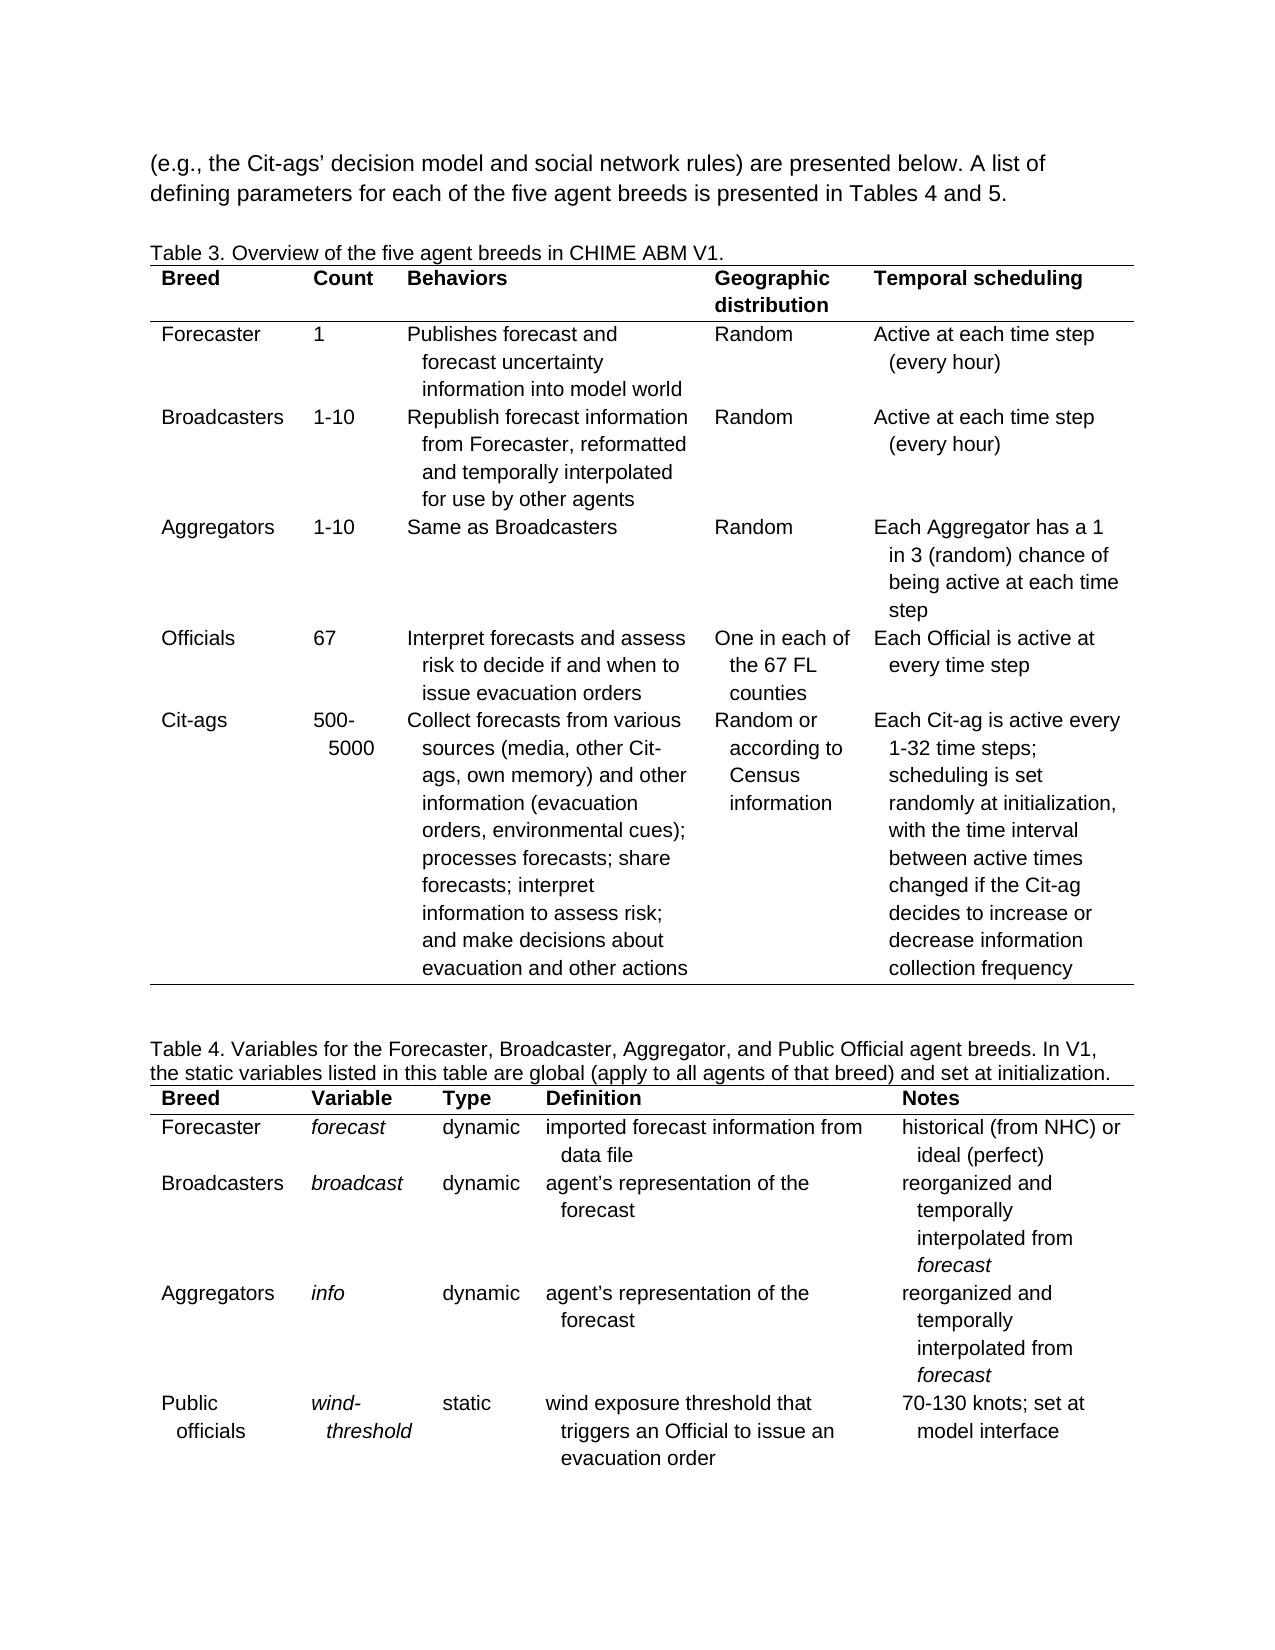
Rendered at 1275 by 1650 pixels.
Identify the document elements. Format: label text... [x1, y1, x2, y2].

table_header Notes [891, 1086, 1134, 1114]
table_cell Each Cit-ag is active every 1-32 time steps; scheduling is set randomly at initialization, with the time interval between active times changed if the Cit-ag decides to increase or decrease information collection frequency [863, 708, 1134, 983]
table_cell Aggregators [150, 1281, 300, 1391]
table_cell Interpret forecasts and assess risk to decide if and when to issue evacuation orders [396, 625, 703, 708]
table_header Breed [150, 266, 302, 321]
table_cell historical (from NHC) or ideal (perfect) [891, 1115, 1134, 1170]
table_cell Collect forecasts from various sources (media, other Cit-ags, own memory) and other information (evacuation orders, environmental cues); processes forecasts; share forecasts; interpret information to assess risk; and make decisions about evacuation and other actions [396, 708, 703, 983]
table_cell broadcast [300, 1170, 431, 1281]
table_cell Active at each time step (every hour) [863, 405, 1134, 515]
table_cell Random [703, 515, 862, 625]
table_cell Public officials [150, 1391, 300, 1474]
table_cell dynamic [431, 1115, 534, 1170]
table_cell Republish forecast information from Forecaster, reformatted and temporally interpolated for use by other agents [396, 405, 703, 515]
table_cell agent’s representation of the forecast [534, 1281, 891, 1391]
table_cell 1 [302, 322, 396, 405]
table_cell info [300, 1281, 431, 1391]
table_cell Random [703, 405, 862, 515]
table_cell Same as Broadcasters [396, 515, 703, 625]
table_cell reorganized and temporally interpolated from forecast [891, 1170, 1134, 1281]
table_cell 70-130 knots; set at model interface [891, 1391, 1134, 1474]
table_cell reorganized and temporally interpolated from forecast [891, 1281, 1134, 1391]
table_cell 1-10 [302, 405, 396, 515]
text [150, 150, 1125, 207]
table_header Variable [300, 1086, 431, 1114]
table_cell static [431, 1391, 534, 1474]
table_cell Publishes forecast and forecast uncertainty information into model world [396, 322, 703, 405]
table_cell agent’s representation of the forecast [534, 1170, 891, 1281]
table_cell Cit-ags [150, 708, 302, 983]
table_cell imported forecast information from data file [534, 1115, 891, 1170]
table_cell dynamic [431, 1281, 534, 1391]
table_cell Broadcasters [150, 1170, 300, 1281]
table_header Definition [534, 1086, 891, 1114]
table_cell Forecaster [150, 322, 302, 405]
table_cell Random or according to Census information [703, 708, 862, 983]
table_cell Forecaster [150, 1115, 300, 1170]
table_header Breed [150, 1086, 300, 1114]
table_cell Each Aggregator has a 1 in 3 (random) chance of being active at each time step [863, 515, 1134, 625]
table_header Behaviors [396, 266, 703, 321]
table_cell wind-threshold [300, 1391, 431, 1474]
table_cell 1-10 [302, 515, 396, 625]
table_cell Broadcasters [150, 405, 302, 515]
table_header Type [431, 1086, 534, 1114]
table_header Temporal scheduling [863, 266, 1134, 321]
table_cell Each Official is active at every time step [863, 625, 1134, 708]
text Table 4. Variables for the Forecaster, Broadcaster, Aggregator, and Public Official agent breeds. In V1, the static variables listed in this table are global (apply to all agents of that breed) and set at initialization. [150, 1037, 1125, 1085]
table_cell 500-5000 [302, 708, 396, 983]
table_cell 67 [302, 625, 396, 708]
table_cell Random [703, 322, 862, 405]
table_cell Aggregators [150, 515, 302, 625]
table_header Geographic distribution [703, 266, 862, 321]
table_header Count [302, 266, 396, 321]
table_cell One in each of the 67 FL counties [703, 625, 862, 708]
text Table 3. Overview of the five agent breeds in CHIME ABM V1. [150, 241, 1125, 264]
table_cell Active at each time step (every hour) [863, 322, 1134, 405]
table_cell dynamic [431, 1170, 534, 1281]
table_cell wind exposure threshold that triggers an Official to issue an evacuation order [534, 1391, 891, 1474]
table_cell forecast [300, 1115, 431, 1170]
table_cell Officials [150, 625, 302, 708]
